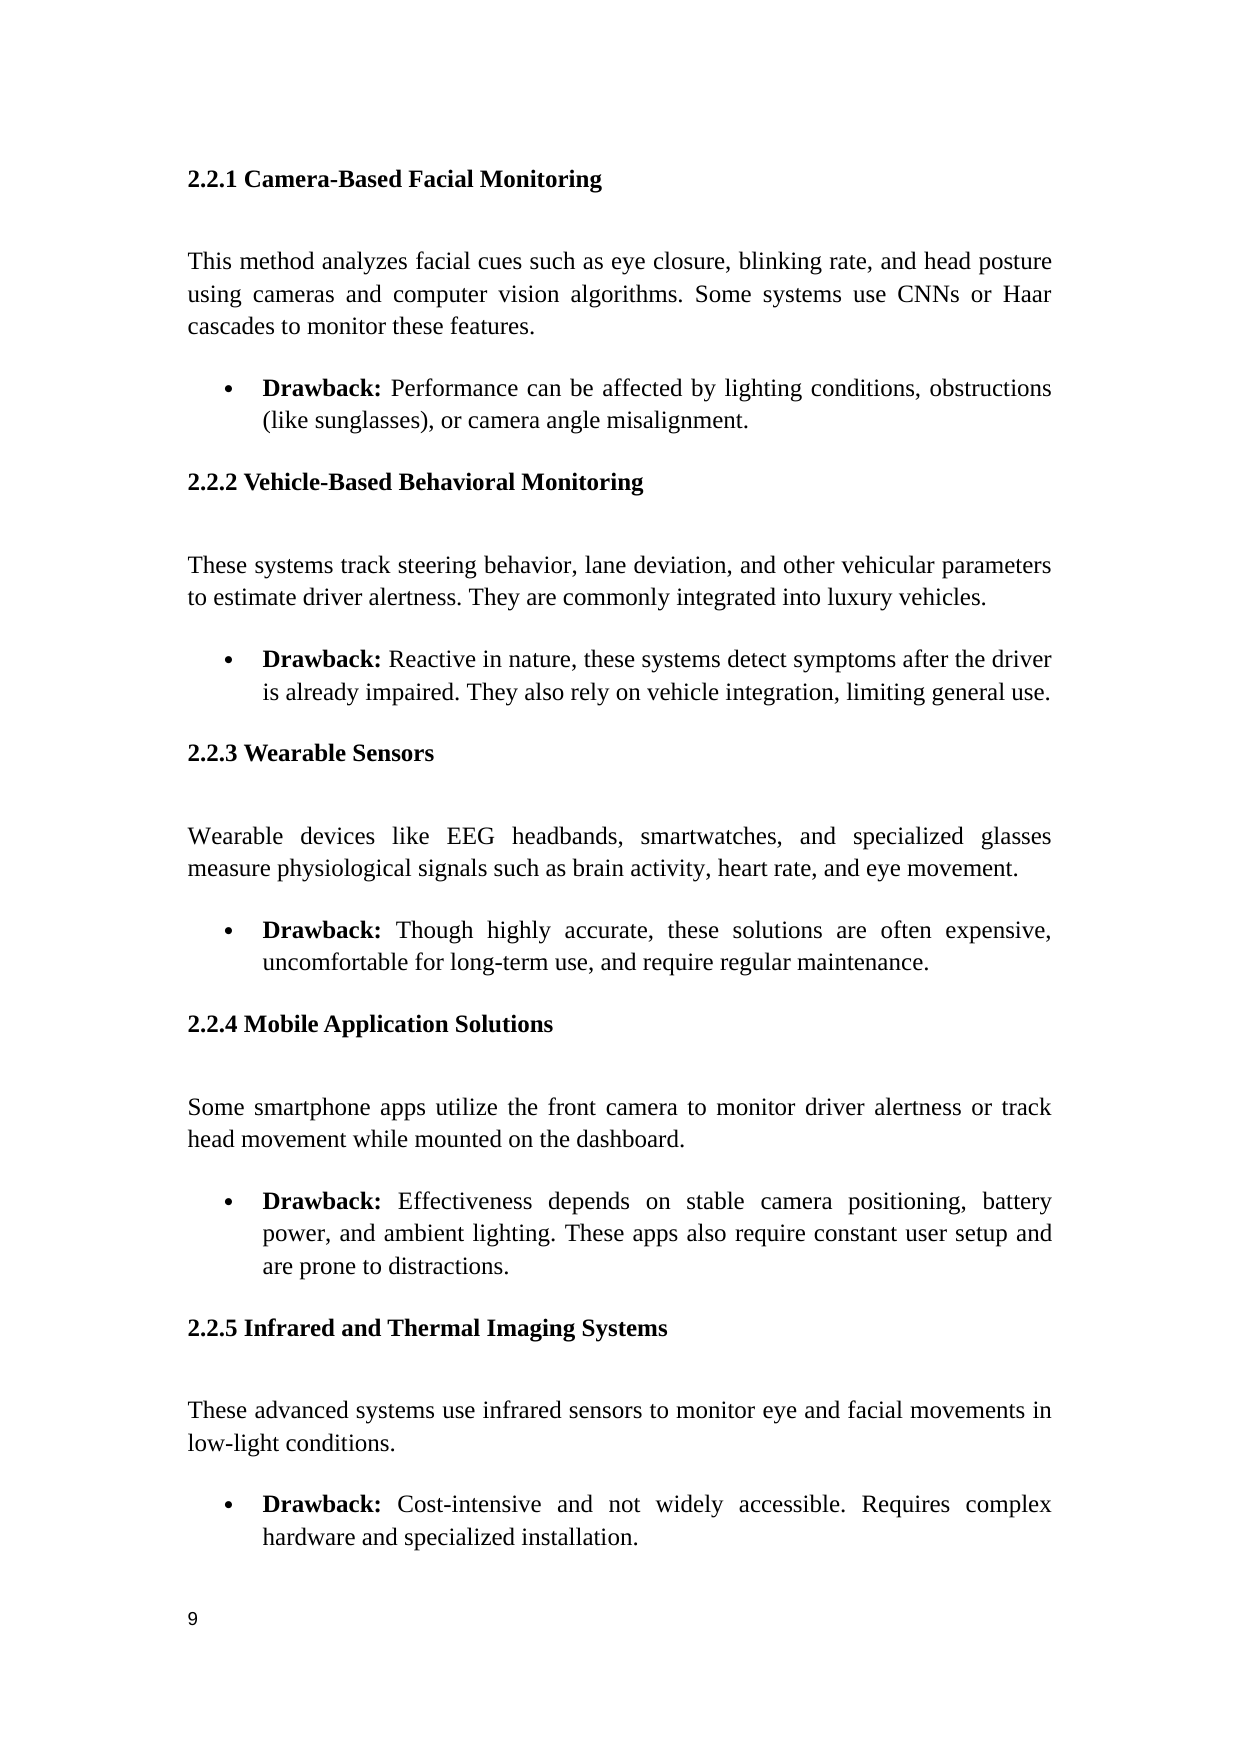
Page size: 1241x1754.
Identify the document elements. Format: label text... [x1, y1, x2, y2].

list Drawback: Effectiveness depends on stable camera positioning, battery power, and ambient lighting. These apps also require constant user setup and are prone to distractions. [225, 1184, 1053, 1282]
text Some smartphone apps utilize the front camera to monitor driver alertness or track head movement while mounted on the dashboard. [187, 1090, 1053, 1155]
subtitle 2.2.1 Camera-Based Facial Monitoring [187, 162, 1053, 194]
text These advanced systems use infrared sensors to monitor eye and facial movements in low-light conditions. [187, 1393, 1053, 1458]
list Drawback: Reactive in nature, these systems detect symptoms after the driver is already impaired. They also rely on vehicle integration, limiting general use. [225, 642, 1053, 707]
text Wearable devices like EEG headbands, smartwatches, and specialized glasses measure physiological signals such as brain activity, heart rate, and eye movement. [187, 819, 1053, 884]
subtitle 2.2.4 Mobile Application Solutions [187, 1007, 1053, 1040]
text This method analyzes facial cues such as eye closure, blinking rate, and head posture using cameras and computer vision algorithms. Some systems use CNNs or Haar cascades to monitor these features. [187, 244, 1053, 342]
subtitle 2.2.3 Wearable Sensors [187, 736, 1053, 769]
text These systems track steering behavior, lane deviation, and other vehicular parameters to estimate driver alertness. They are commonly integrated into luxury vehicles. [187, 548, 1053, 613]
list Drawback: Performance can be affected by lighting conditions, obstructions (like sunglasses), or camera angle misalignment. [225, 371, 1053, 436]
list Drawback: Cost-intensive and not widely accessible. Requires complex hardware and specialized installation. [225, 1487, 1053, 1552]
subtitle 2.2.5 Infrared and Thermal Imaging Systems [187, 1311, 1053, 1343]
list Drawback: Though highly accurate, these solutions are often expensive, uncomfortable for long-term use, and require regular maintenance. [225, 913, 1053, 978]
subtitle 2.2.2 Vehicle-Based Behavioral Monitoring [187, 465, 1053, 498]
